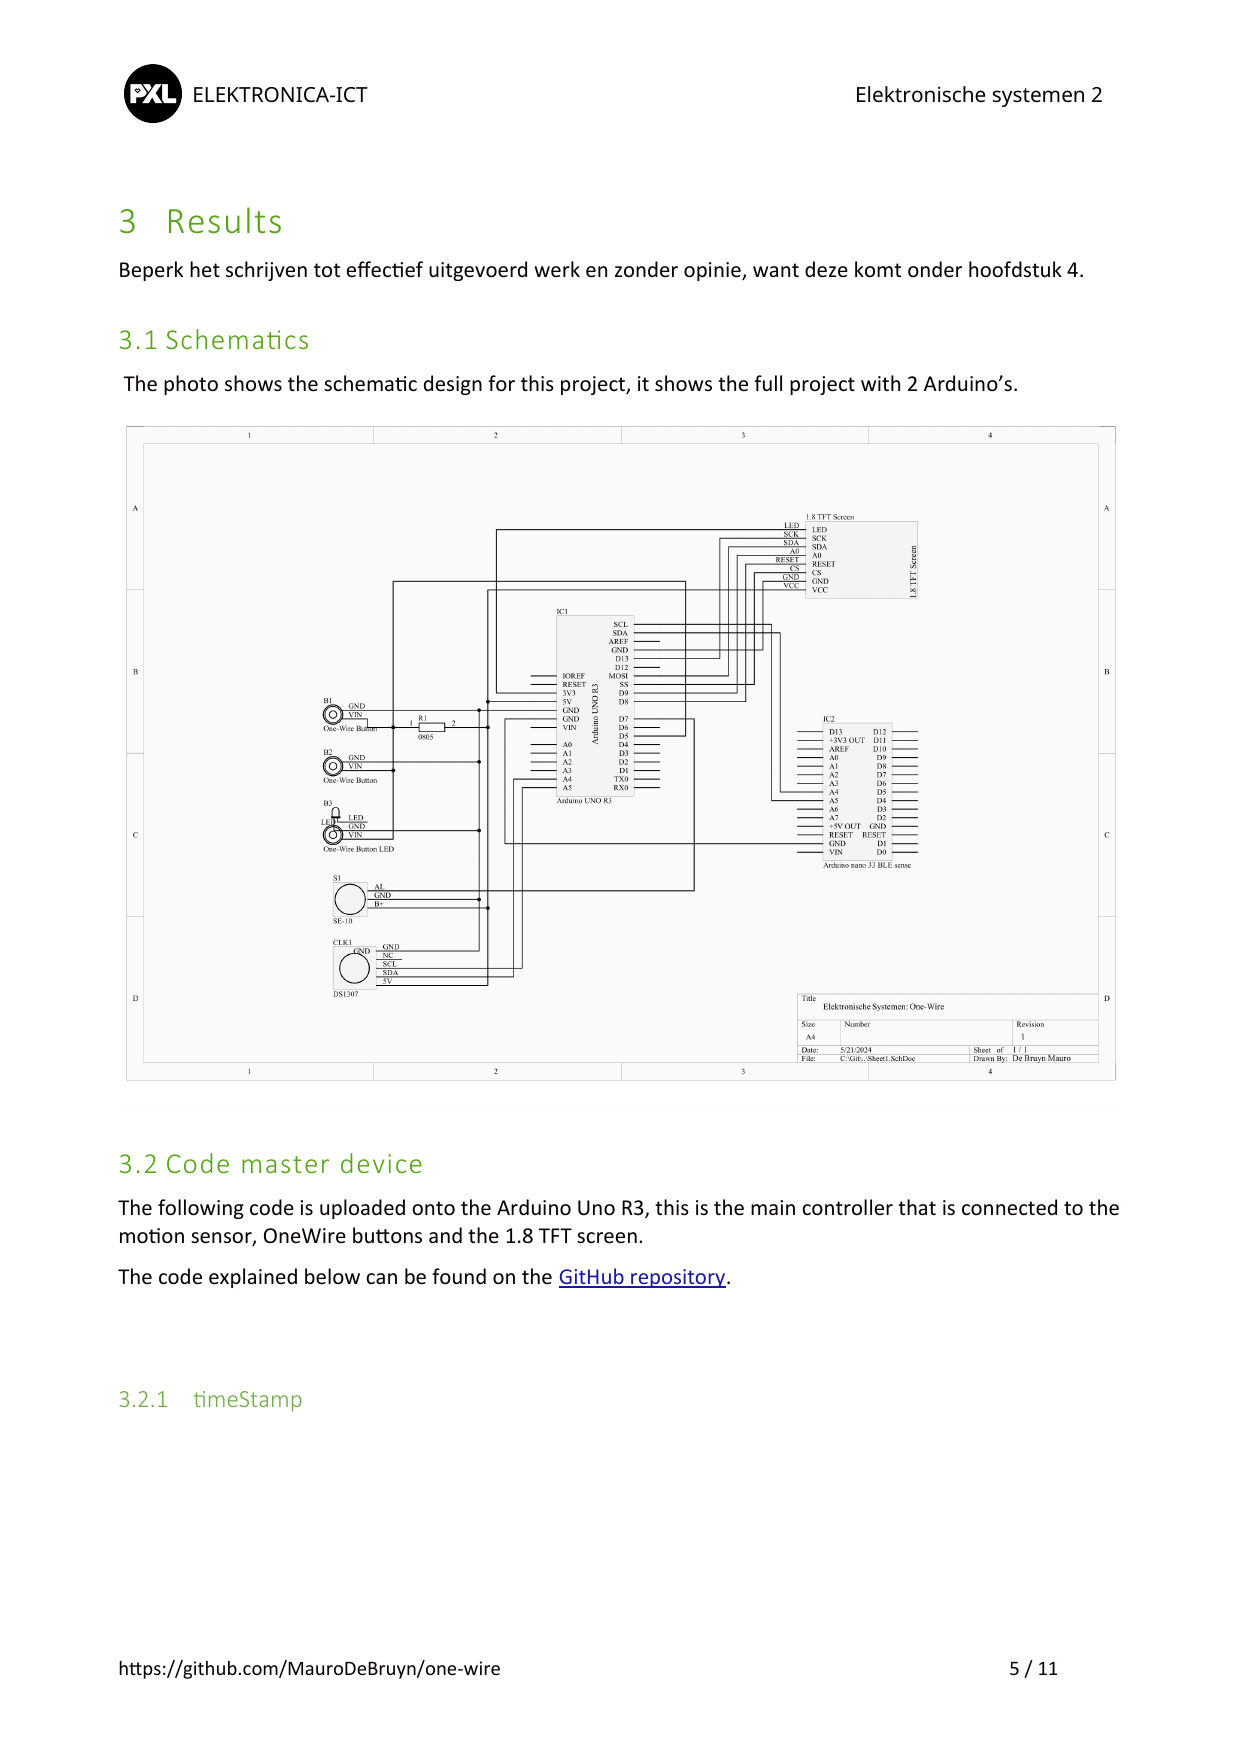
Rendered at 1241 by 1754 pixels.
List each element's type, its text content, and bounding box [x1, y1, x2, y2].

text The following code is uploaded onto the Arduino Uno R3, this is the main controller that is connected to the motion sensor, OneWire buttons and the 1.8 TFT screen. [118, 1193, 1122, 1249]
subtitle Schematics [118, 321, 1122, 357]
text The code explained below can be found on the GitHub repository. [118, 1262, 1122, 1290]
picture [118, 59, 188, 129]
text The photo shows the schematic design for this project, it shows the full project with 2 Arduino’s. [118, 369, 1122, 397]
subtitle timeStamp [118, 1383, 1122, 1414]
text Beperk het schrijven tot effectief uitgevoerd werk en zonder opinie, want deze komt onder hoofdstuk 4. [118, 255, 1122, 283]
picture [119, 398, 1123, 1108]
subtitle Results [118, 197, 1122, 243]
